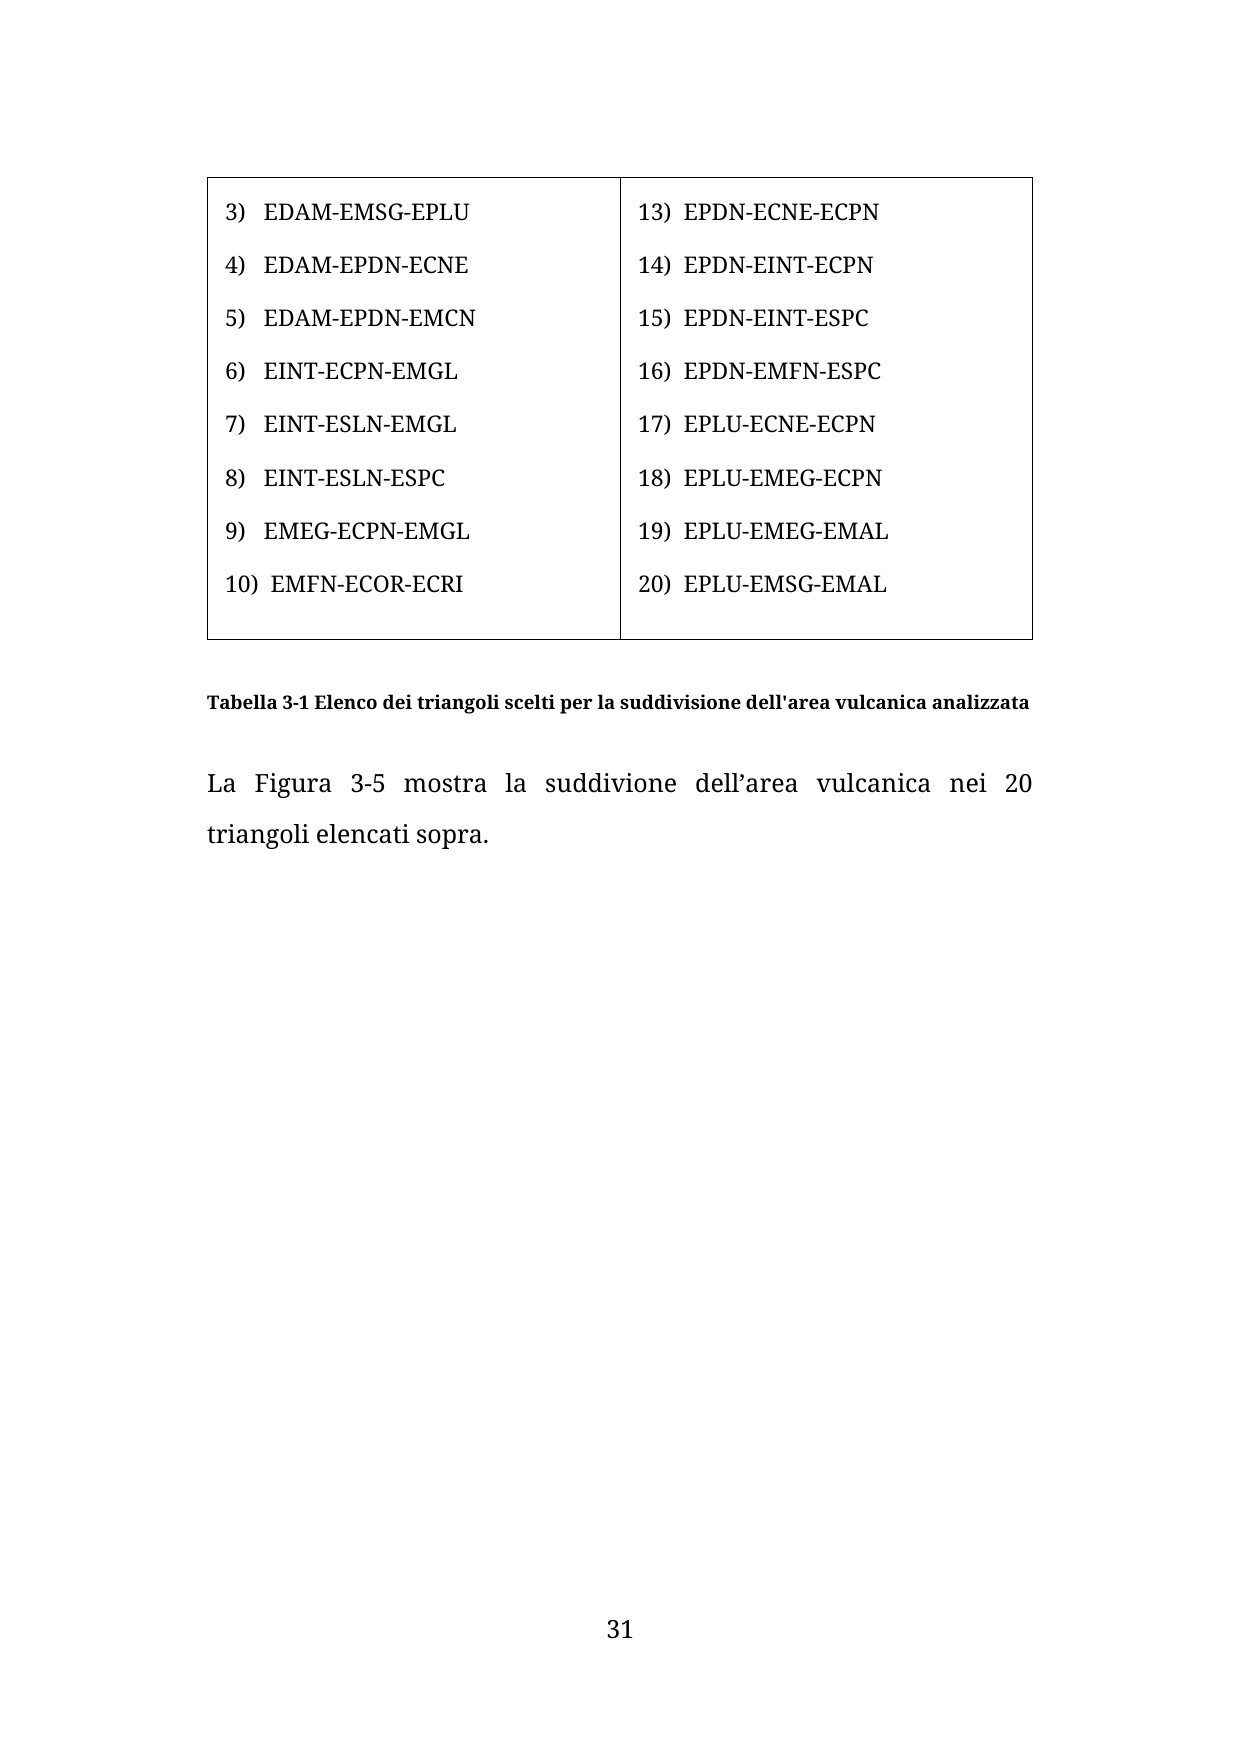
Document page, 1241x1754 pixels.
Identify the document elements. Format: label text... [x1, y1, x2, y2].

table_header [208, 178, 620, 639]
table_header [621, 178, 1032, 639]
text Tabella 3-1 Elenco dei triangoli scelti per la suddivisione dell'area vulcanica analizzata [207, 690, 1033, 715]
